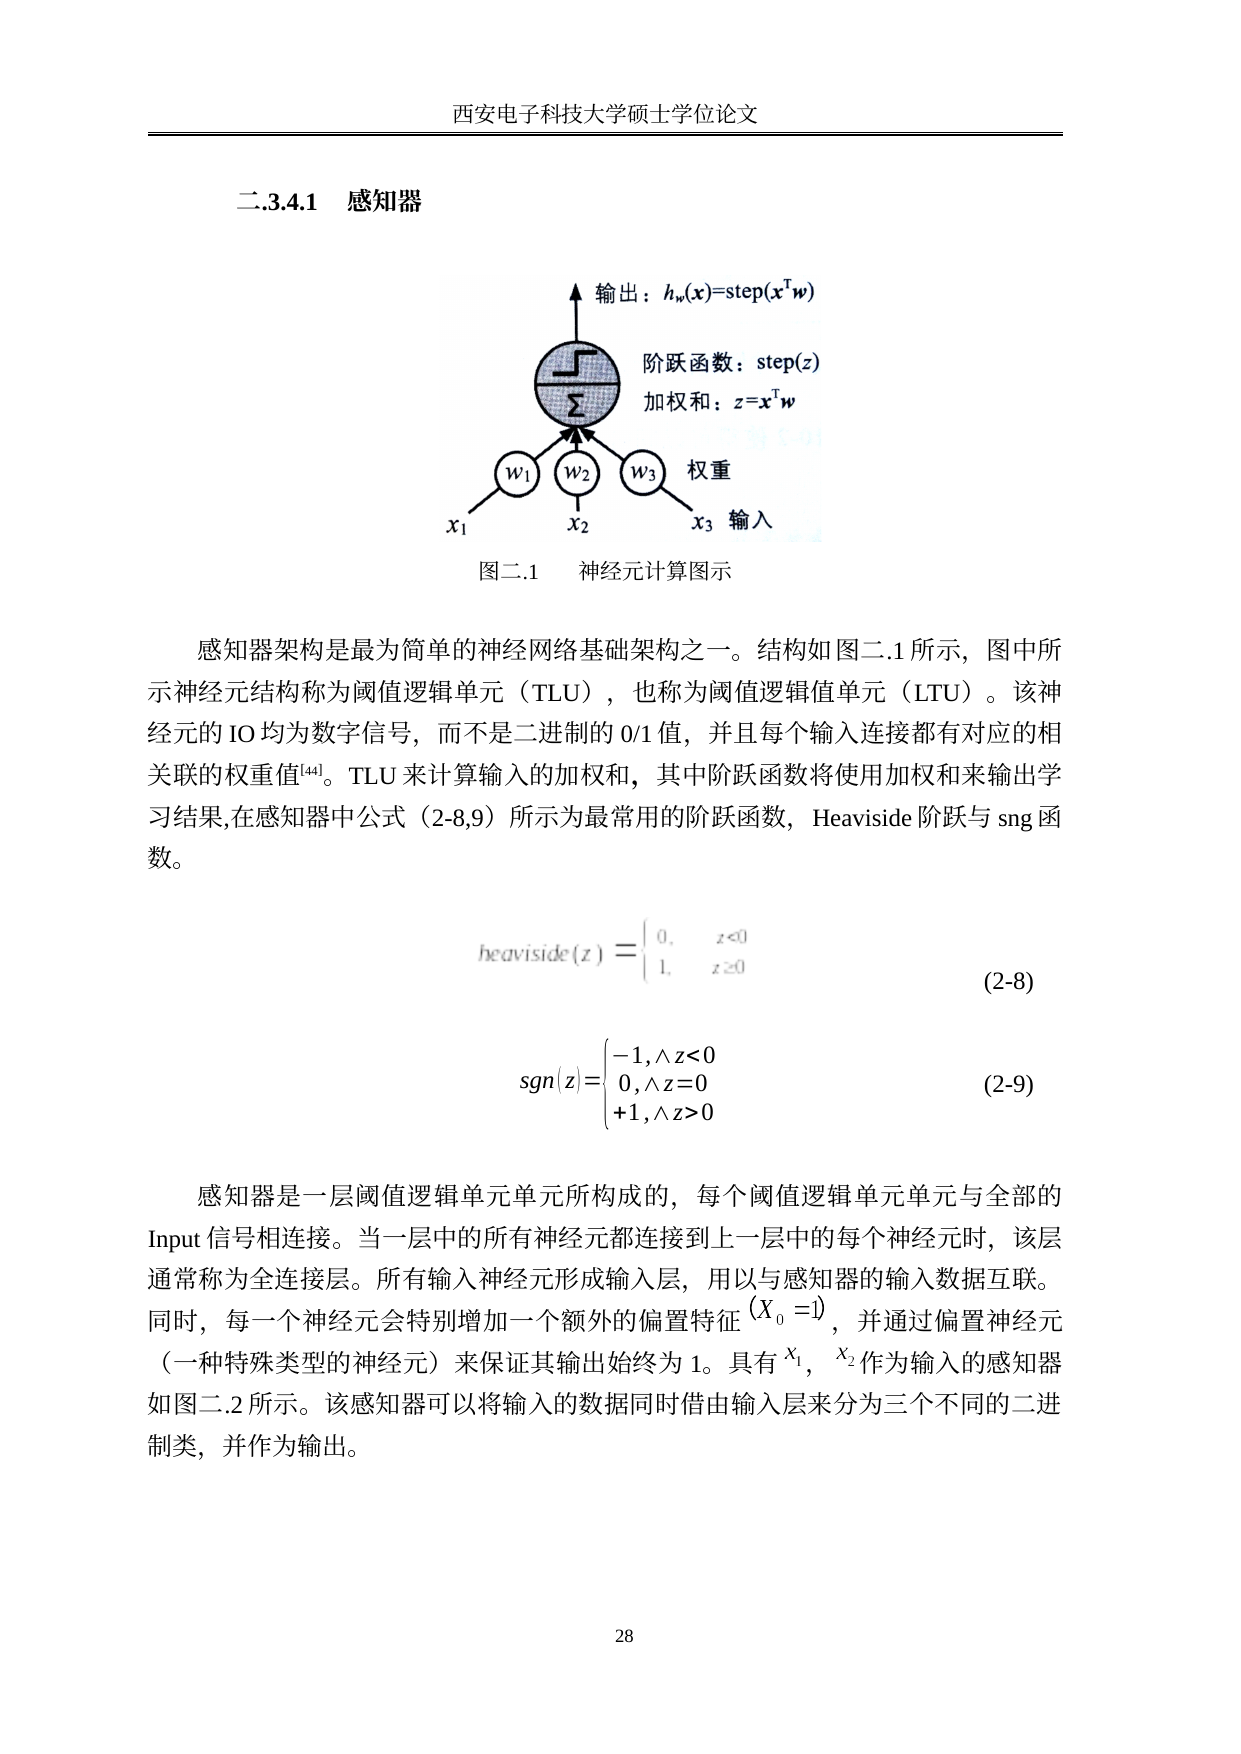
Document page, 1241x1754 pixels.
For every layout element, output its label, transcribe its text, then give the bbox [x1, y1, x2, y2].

text (2-8) [148, 918, 1063, 995]
picture [439, 275, 822, 542]
text 神经元计算图示 [148, 554, 1063, 585]
subtitle 感知器 [236, 177, 1063, 219]
text (2-9) [148, 1036, 1063, 1130]
text 感知器是一层阈值逻辑单元单元所构成的，每个阈值逻辑单元单元与全部的Input信号相连接。当一层中的所有神经元都连接到上一层中的每个神经元时，该层通常称为全连接层。所有输入神经元形成输入层，用以与感知器的输入数据互联。同时，每一个神经元会特别增加一个额外的偏置特征，并通过偏置神经元（一种特殊类型的神经元）来保证其输出始终为1。具有，作为输入的感知器如图2.26所示。该感知器可以将输入的数据同时借由输入层来分为三个不同的二进制类，并作为输出。 [148, 1172, 1063, 1464]
text 感知器架构是最为简单的神经网络基础架构之一。结构如图2.25所示，图中所示神经元结构称为阈值逻辑单元（TLU），也称为阈值逻辑值单元（LTU）。该神经元的IO均为数字信号，而不是二进制的0/1值，并且每个输入连接都有对应的相关联的权重值[44]。TLU来计算输入的加权和，其中阶跃函数将使用加权和来输出学习结果,在感知器中公式（2-8,9）所示为最常用的阶跃函数，Heaviside阶跃与sng函数。 [148, 626, 1063, 876]
